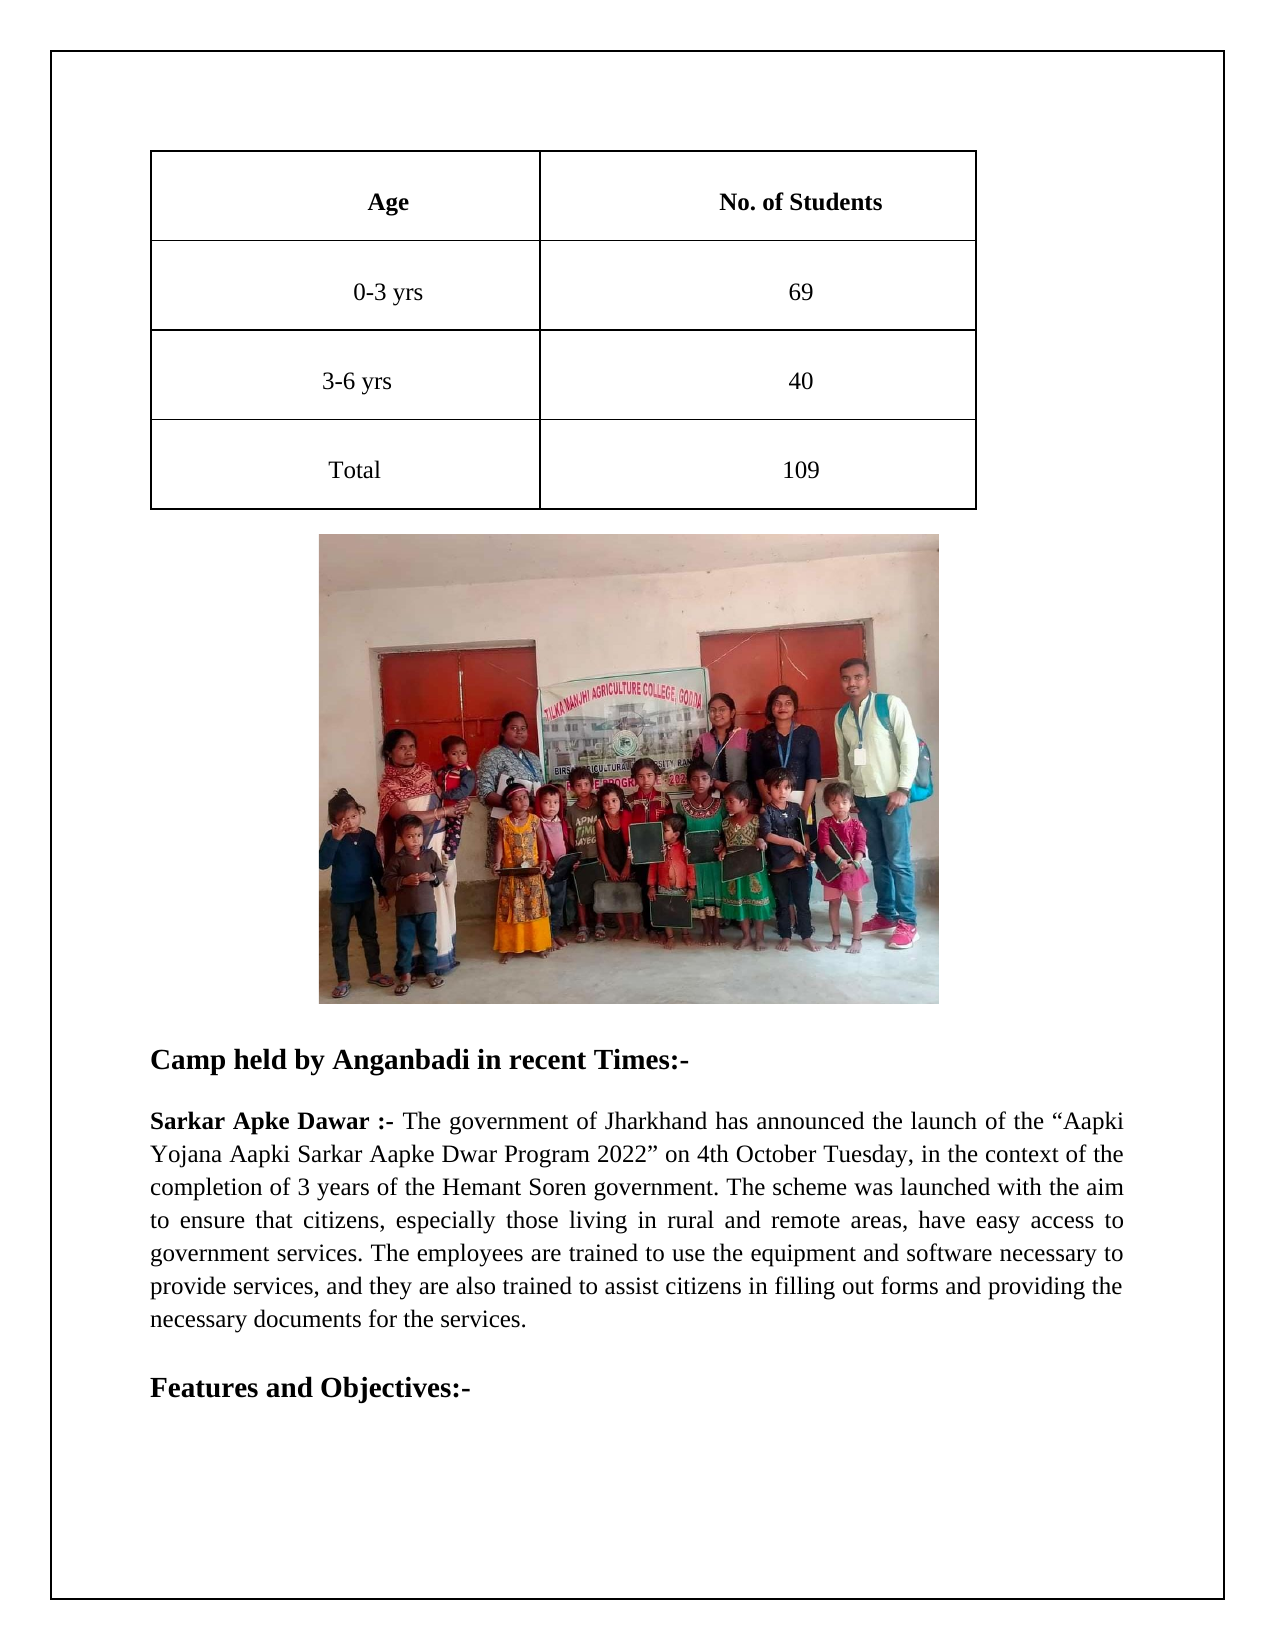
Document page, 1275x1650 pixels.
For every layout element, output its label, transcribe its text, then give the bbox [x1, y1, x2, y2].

text Sarkar Apke Dawar :- The government of Jharkhand has announced the launch of the “Aapki Yojana Aapki Sarkar Aapke Dwar Program 2022” on 4th October Tuesday, in the context of the completion of 3 years of the Hemant Soren government. The scheme was launched with the aim to ensure that citizens, especially those living in rural and remote areas, have easy access to government services. The employees are trained to use the equipment and software necessary to provide services, and they are also trained to assist citizens in filling out forms and providing the necessary documents for the services. [150, 1106, 1125, 1333]
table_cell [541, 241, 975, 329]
picture [318, 534, 939, 1004]
text Camp held by Anganbadi in recent Times:- [150, 1042, 1125, 1076]
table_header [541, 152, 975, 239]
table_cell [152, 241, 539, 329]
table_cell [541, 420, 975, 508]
text Features and Objectives:- [150, 1370, 1125, 1404]
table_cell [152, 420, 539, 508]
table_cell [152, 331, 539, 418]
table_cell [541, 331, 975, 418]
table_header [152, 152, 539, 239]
